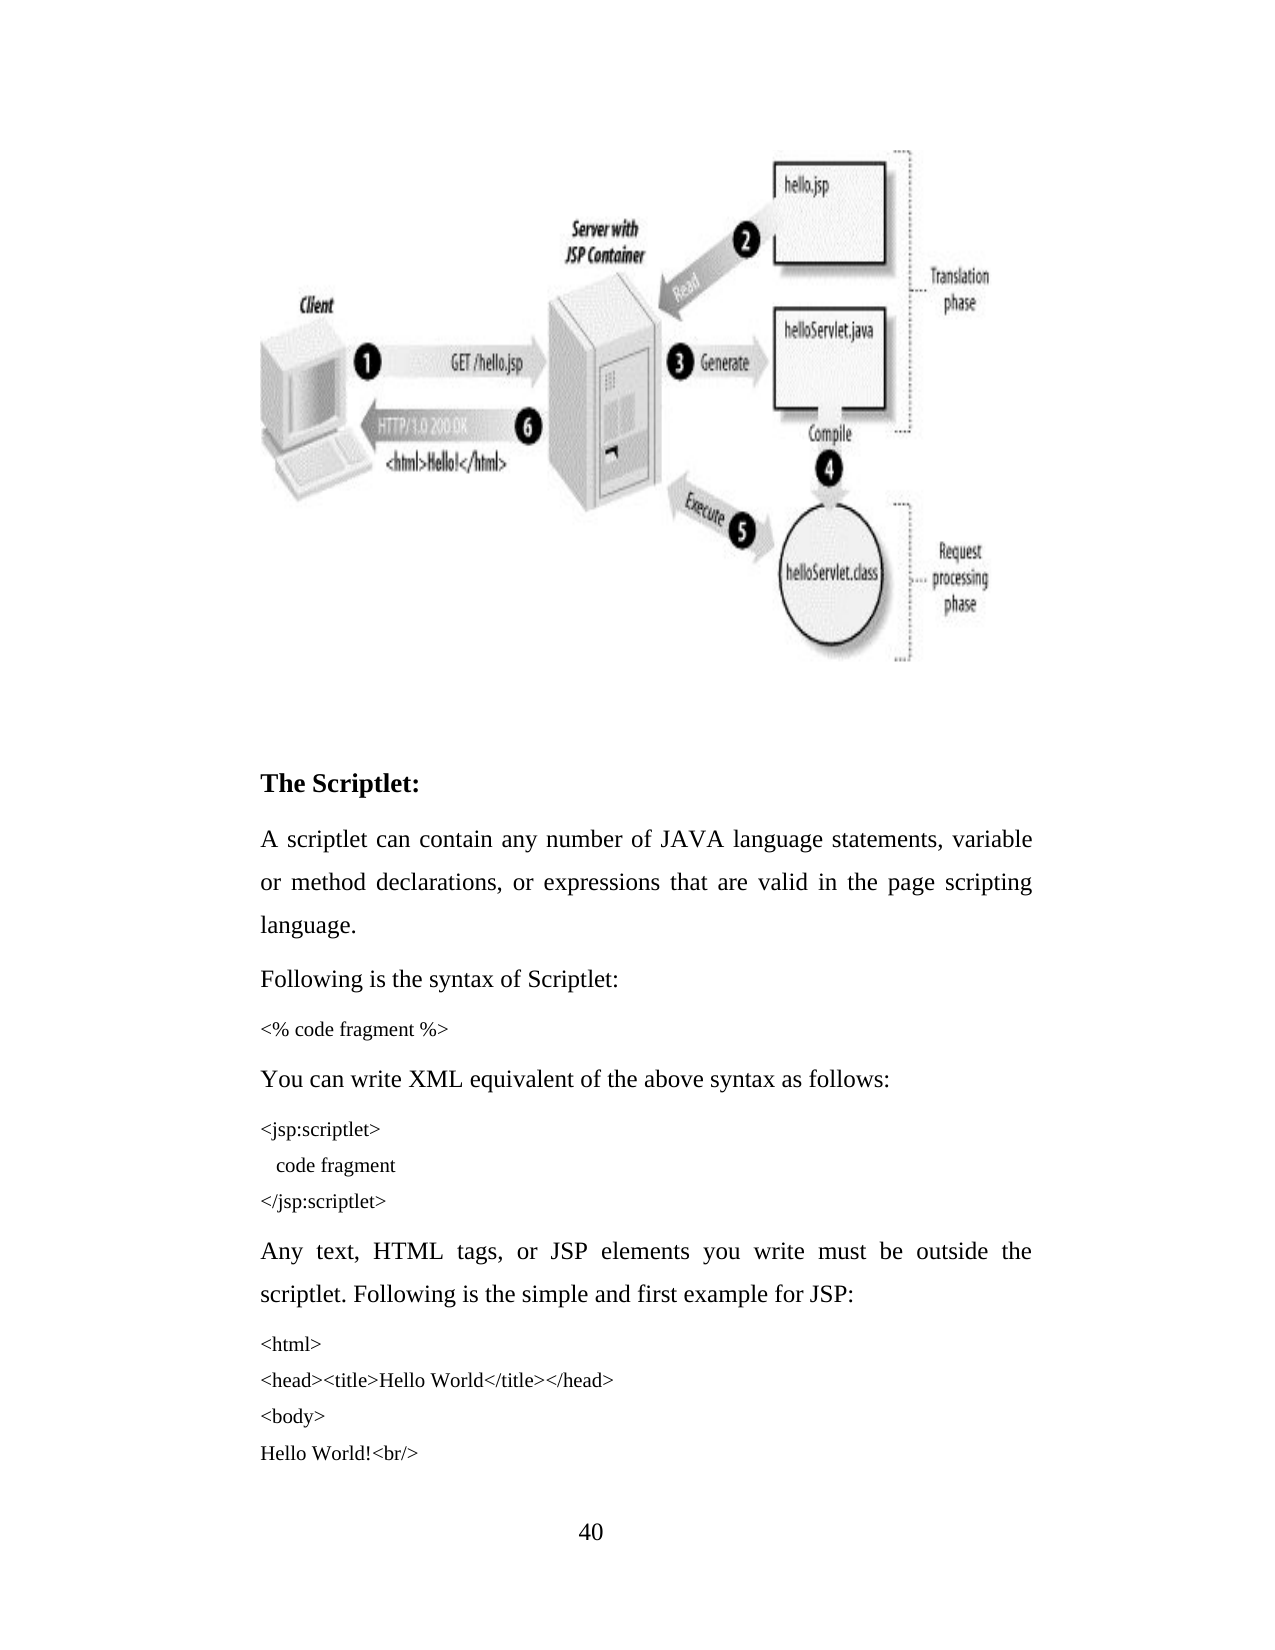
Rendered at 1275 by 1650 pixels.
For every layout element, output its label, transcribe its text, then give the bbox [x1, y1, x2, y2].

text <head><title>Hello World</title></head> [260, 1368, 1034, 1392]
text </jsp:scriptlet> [260, 1189, 1034, 1213]
text Any text, HTML tags, or JSP elements you write must be outside the scriptlet. Following is the simple and first example for JSP: [260, 1236, 1034, 1308]
text <jsp:scriptlet> [260, 1117, 1034, 1141]
text Hello World!<br/> [260, 1441, 1034, 1464]
text A scriptlet can contain any number of JAVA language statements, variable or method declarations, or expressions that are valid in the page scripting language. [260, 824, 1034, 939]
text <% code fragment %> [260, 1017, 1034, 1041]
text You can write XML equivalent of the above syntax as follows: [260, 1064, 1034, 1092]
text <html> [260, 1332, 1034, 1356]
text Following is the syntax of Scriptlet: [260, 964, 1034, 992]
subtitle The Scriptlet: [260, 767, 1034, 798]
text code fragment [260, 1153, 1034, 1177]
picture [260, 150, 992, 664]
text <body> [260, 1404, 1034, 1428]
